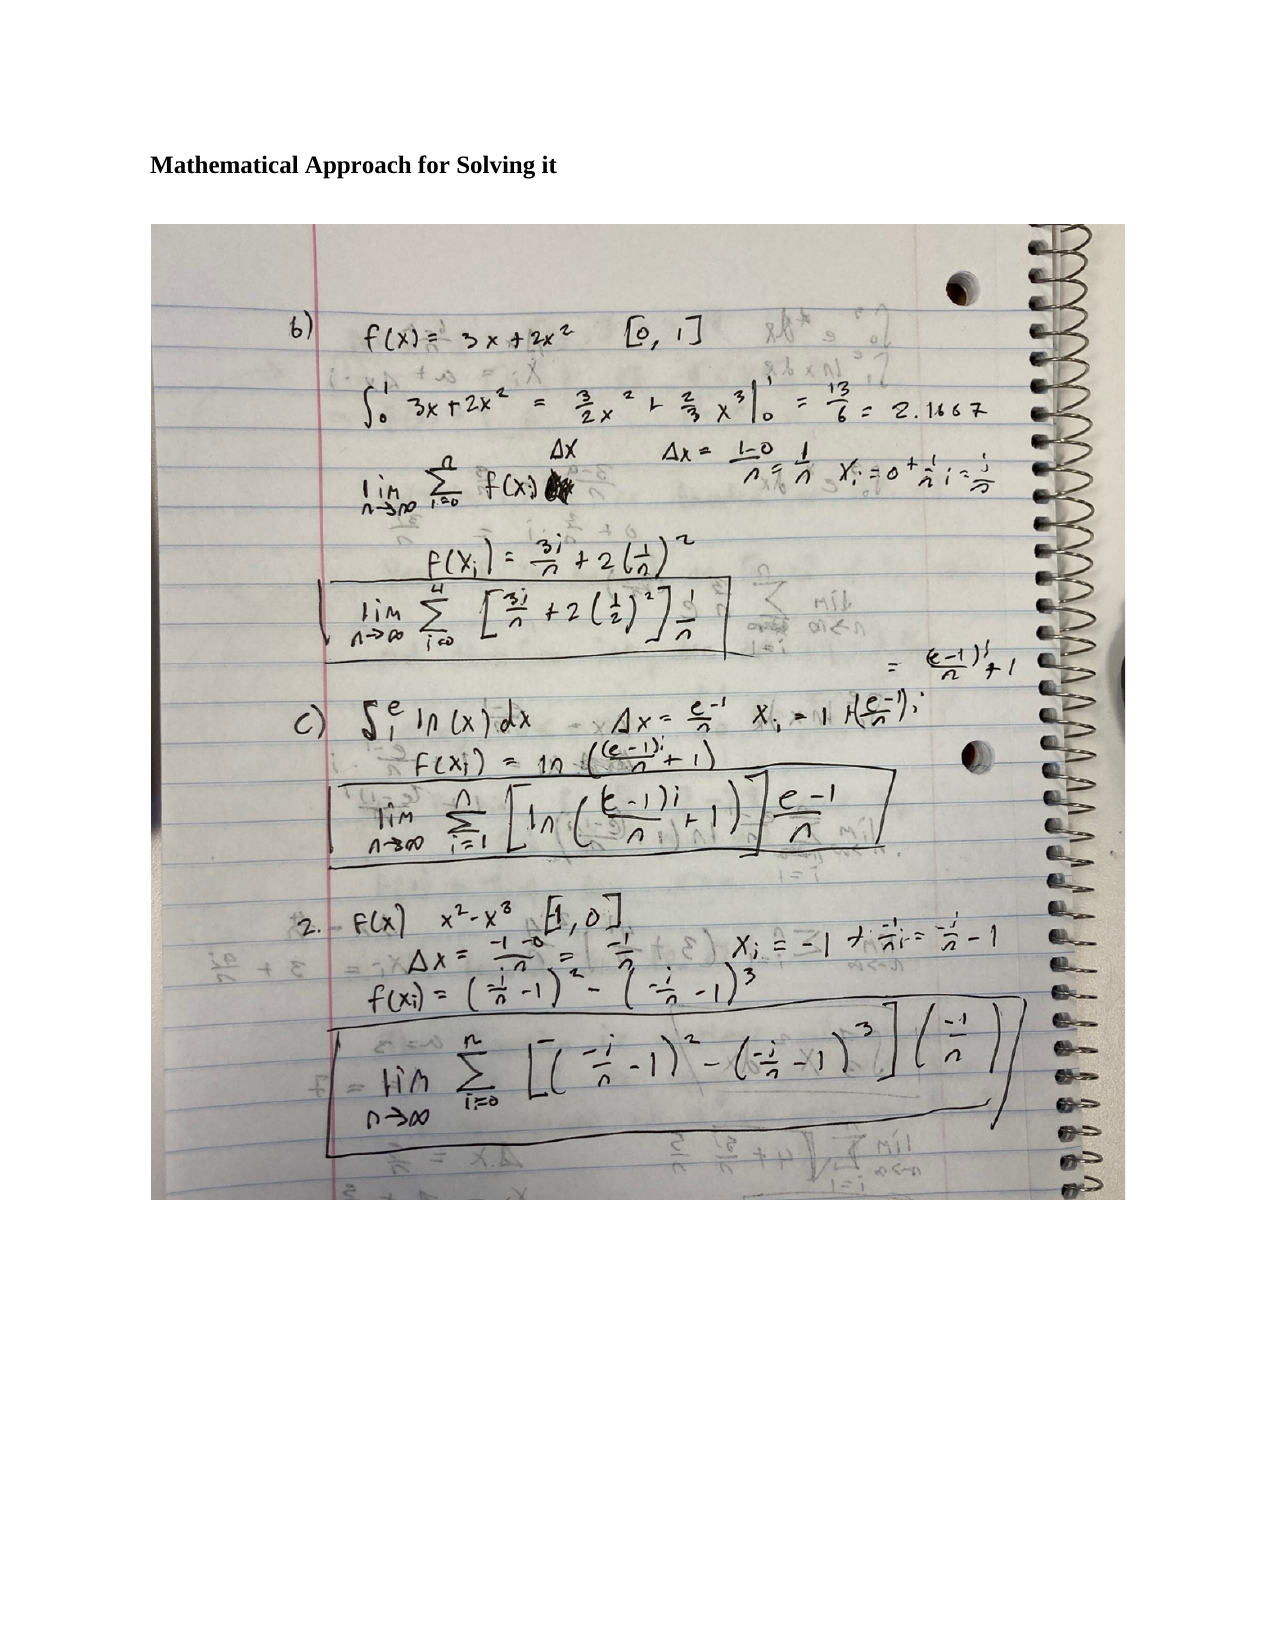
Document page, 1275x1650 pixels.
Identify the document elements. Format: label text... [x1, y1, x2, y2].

picture [152, 224, 1126, 1200]
text Mathematical Approach for Solving it [150, 150, 1125, 179]
